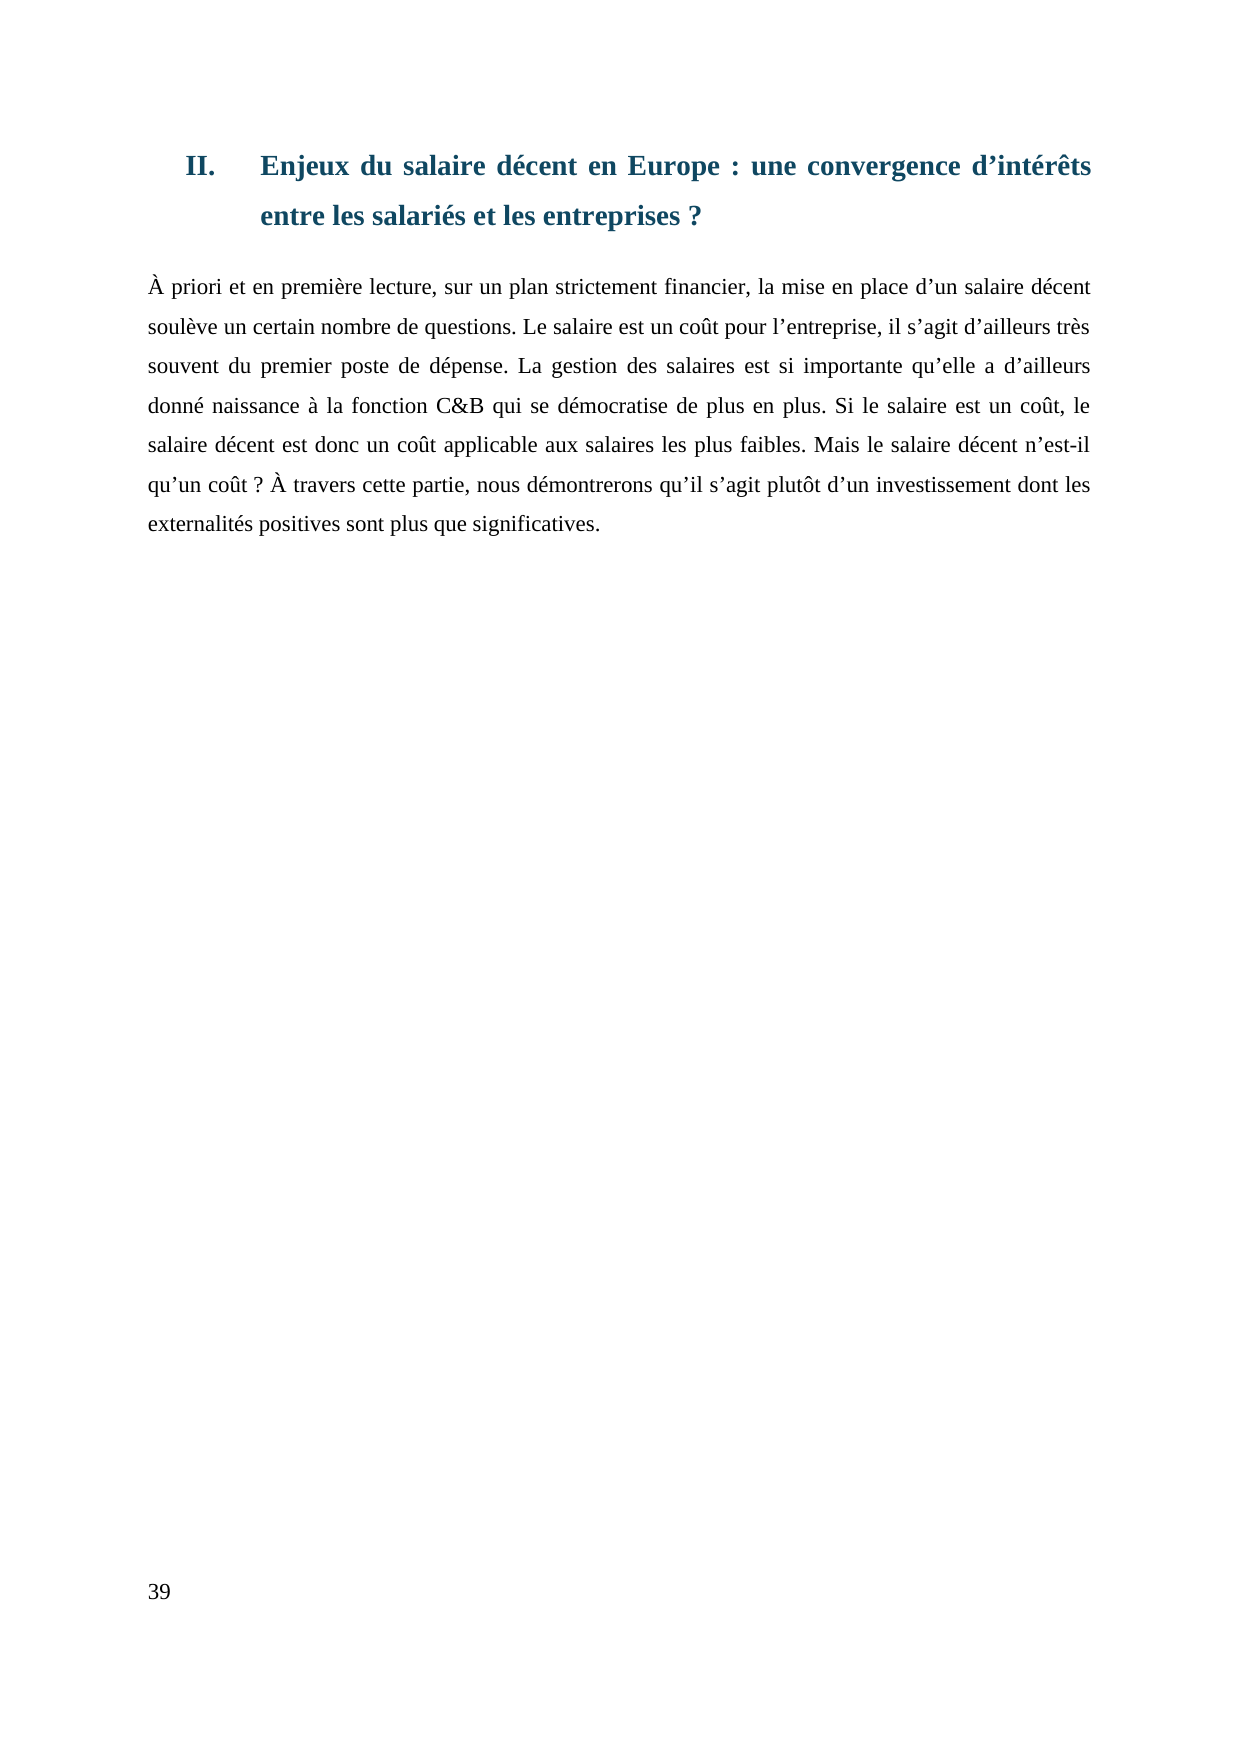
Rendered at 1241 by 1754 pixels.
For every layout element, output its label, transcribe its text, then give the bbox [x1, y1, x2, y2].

subtitle Enjeux du salaire décent en Europe : une convergence d’intérêts entre les salariés et les entreprises ? [185, 148, 1092, 232]
text À priori et en première lecture, sur un plan strictement financier, la mise en place d’un salaire décent soulève un certain nombre de questions. Le salaire est un coût pour l’entreprise, il s’agit d’ailleurs très souvent du premier poste de dépense. La gestion des salaires est si importante qu’elle a d’ailleurs donné naissance à la fonction C&B qui se démocratise de plus en plus. Si le salaire est un coût, le salaire décent est donc un coût applicable aux salaires les plus faibles. Mais le salaire décent n’est-il qu’un coût ? À travers cette partie, nous démontrerons qu’il s’agit plutôt d’un investissement dont les externalités positives sont plus que significatives. [148, 273, 1092, 537]
